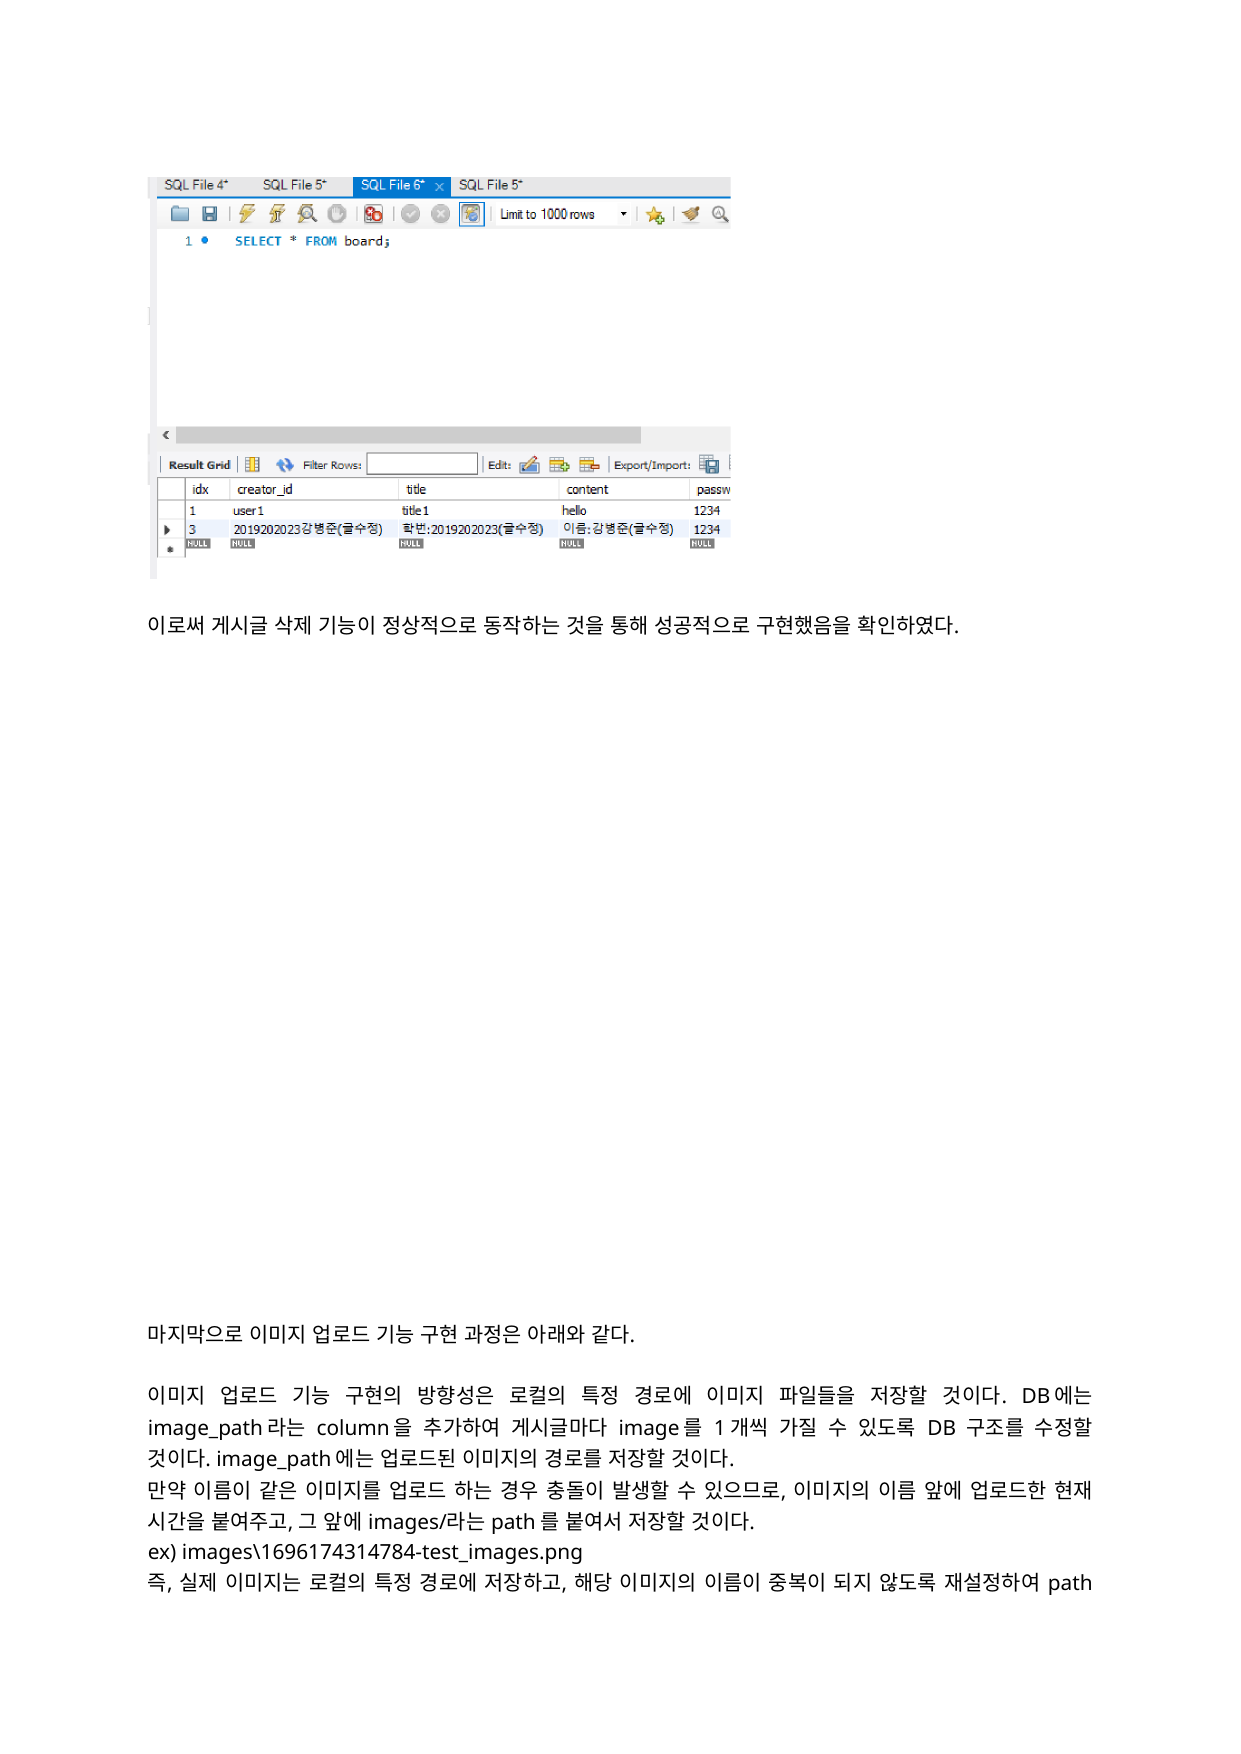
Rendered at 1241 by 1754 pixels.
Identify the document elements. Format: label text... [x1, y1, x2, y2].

text 이로써 게시글 삭제 기능이 정상적으로 동작하는 것을 통해 성공적으로 구현했음을 확인하였다. [148, 609, 1093, 639]
picture [147, 177, 731, 579]
text ex) images\1696174314784-test_images.png [148, 1537, 1093, 1565]
text 이미지 업로드 기능 구현의 방향성은 로컬의 특정 경로에 이미지 파일들을 저장할 것이다. DB에는 image_path라는 column을 추가하여 게시글마다 image를 1개씩 가질 수 있도록 DB 구조를 수정할 것이다. image_path에는 업로드된 이미지의 경로를 저장할 것이다. [148, 1379, 1093, 1473]
text 만약 이름이 같은 이미지를 업로드 하는 경우 충돌이 발생할 수 있으므로, 이미지의 이름 앞에 업로드한 현재 시간을 붙여주고, 그 앞에 images/라는 path를 붙여서 저장할 것이다. [148, 1474, 1093, 1536]
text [148, 1566, 1093, 1597]
text 마지막으로 이미지 업로드 기능 구현 과정은 아래와 같다. [148, 1319, 1093, 1349]
